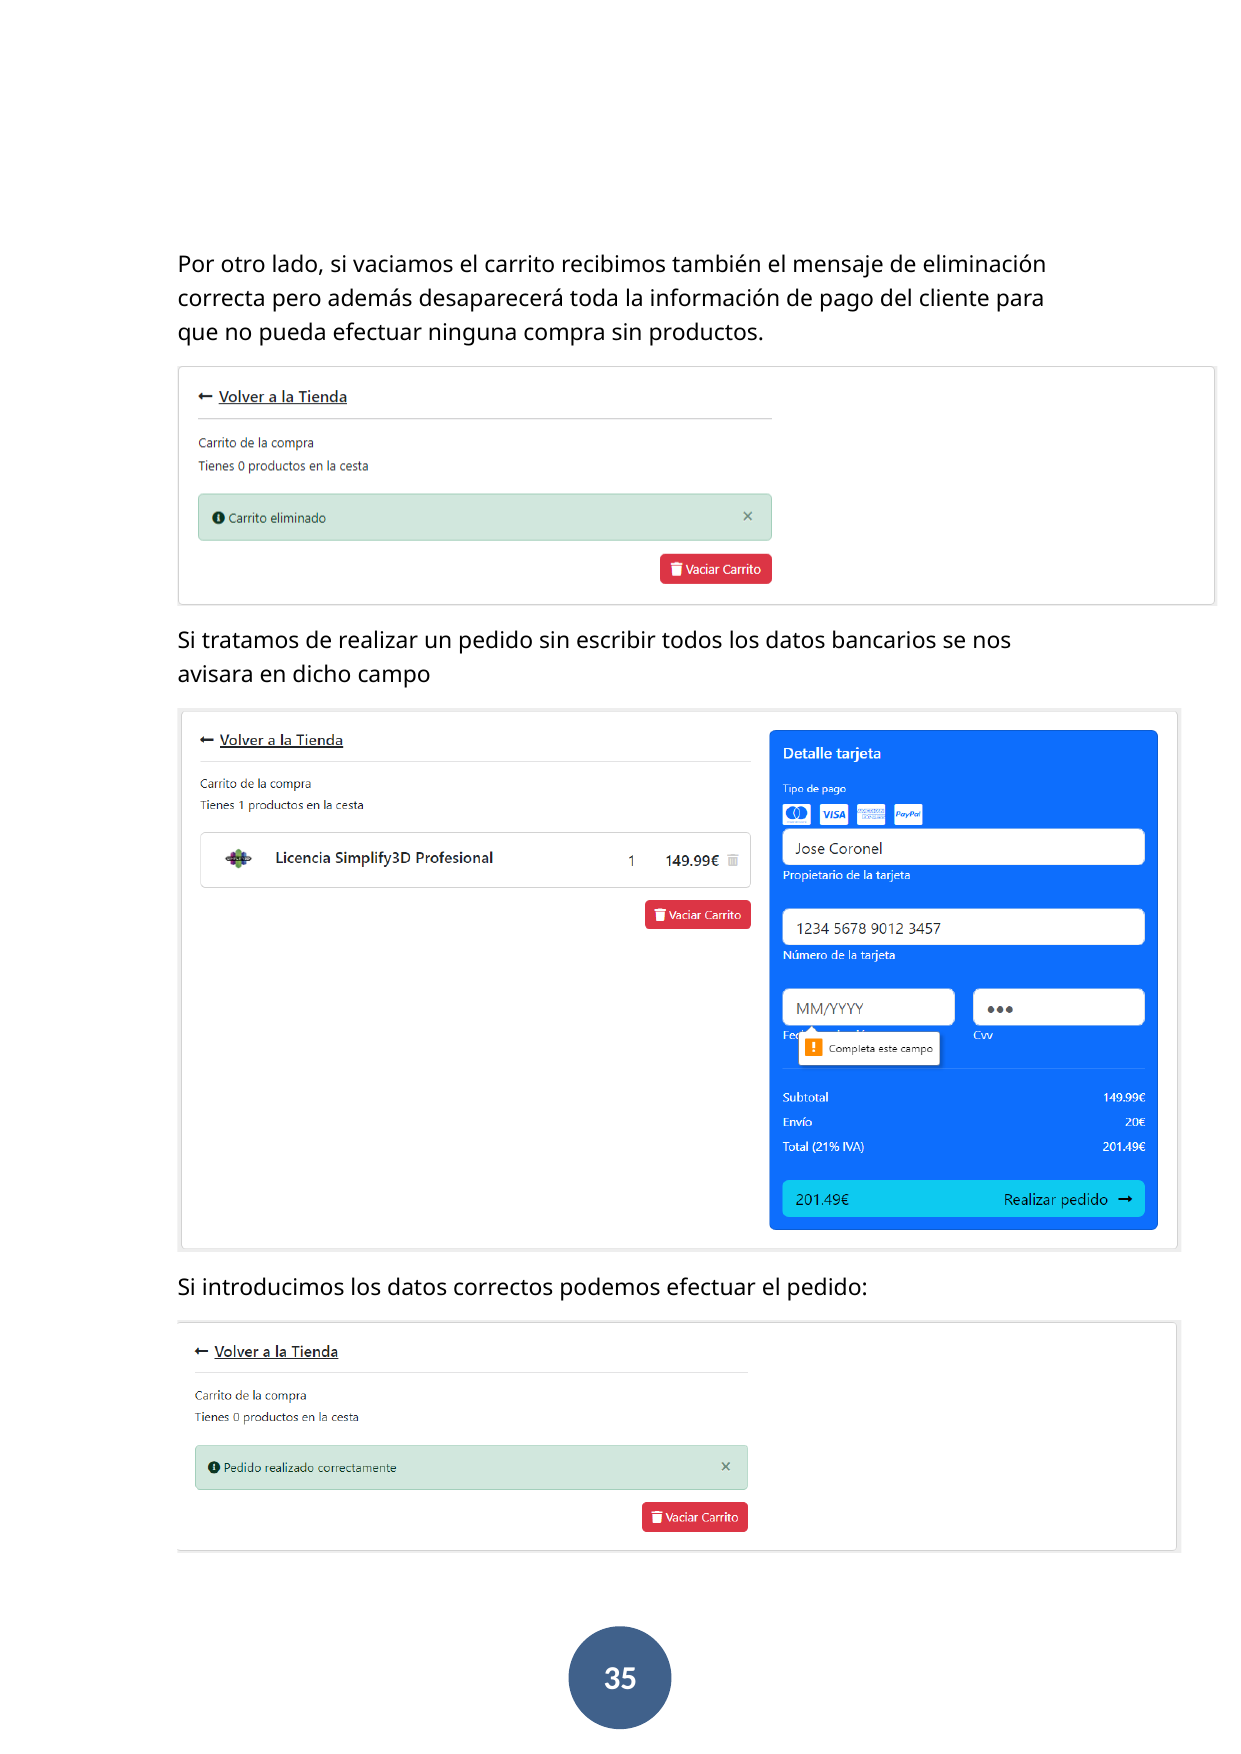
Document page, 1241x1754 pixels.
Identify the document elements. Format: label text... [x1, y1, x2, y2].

text Por otro lado, si vaciamos el carrito recibimos también el mensaje de eliminación correcta pero además desaparecerá toda la información de pago del cliente para que no pueda efectuar ninguna compra sin productos. [177, 248, 1063, 347]
picture [177, 366, 1218, 606]
text Si introducimos los datos correctos podemos efectuar el pedido: [177, 1270, 1063, 1302]
text Si tratamos de realizar un pedido sin escribir todos los datos bancarios se nos avisara en dicho campo [177, 624, 1063, 689]
picture [177, 708, 1182, 1252]
picture [177, 1320, 1182, 1553]
